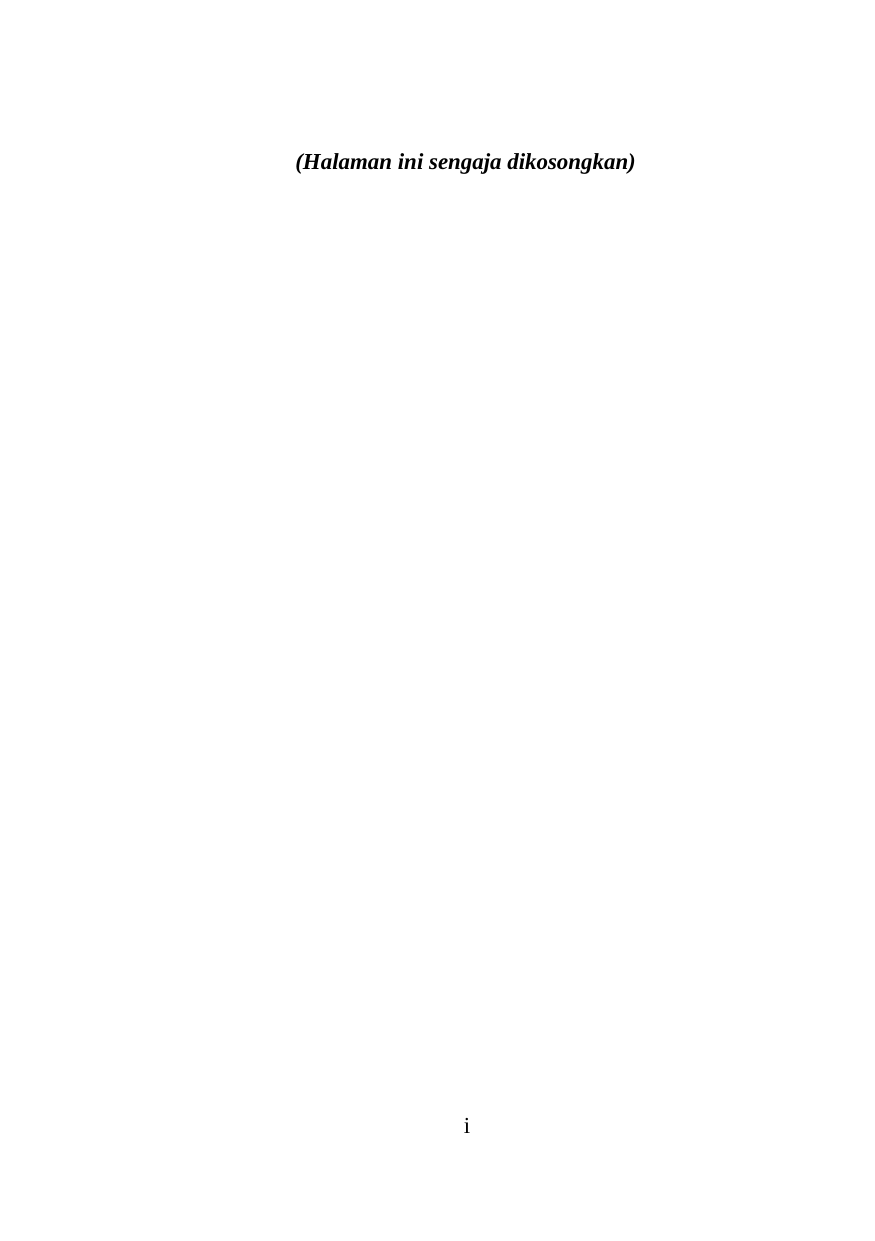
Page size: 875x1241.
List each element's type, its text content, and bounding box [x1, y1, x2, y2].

text (Halaman ini sengaja dikosongkan) [177, 148, 756, 174]
